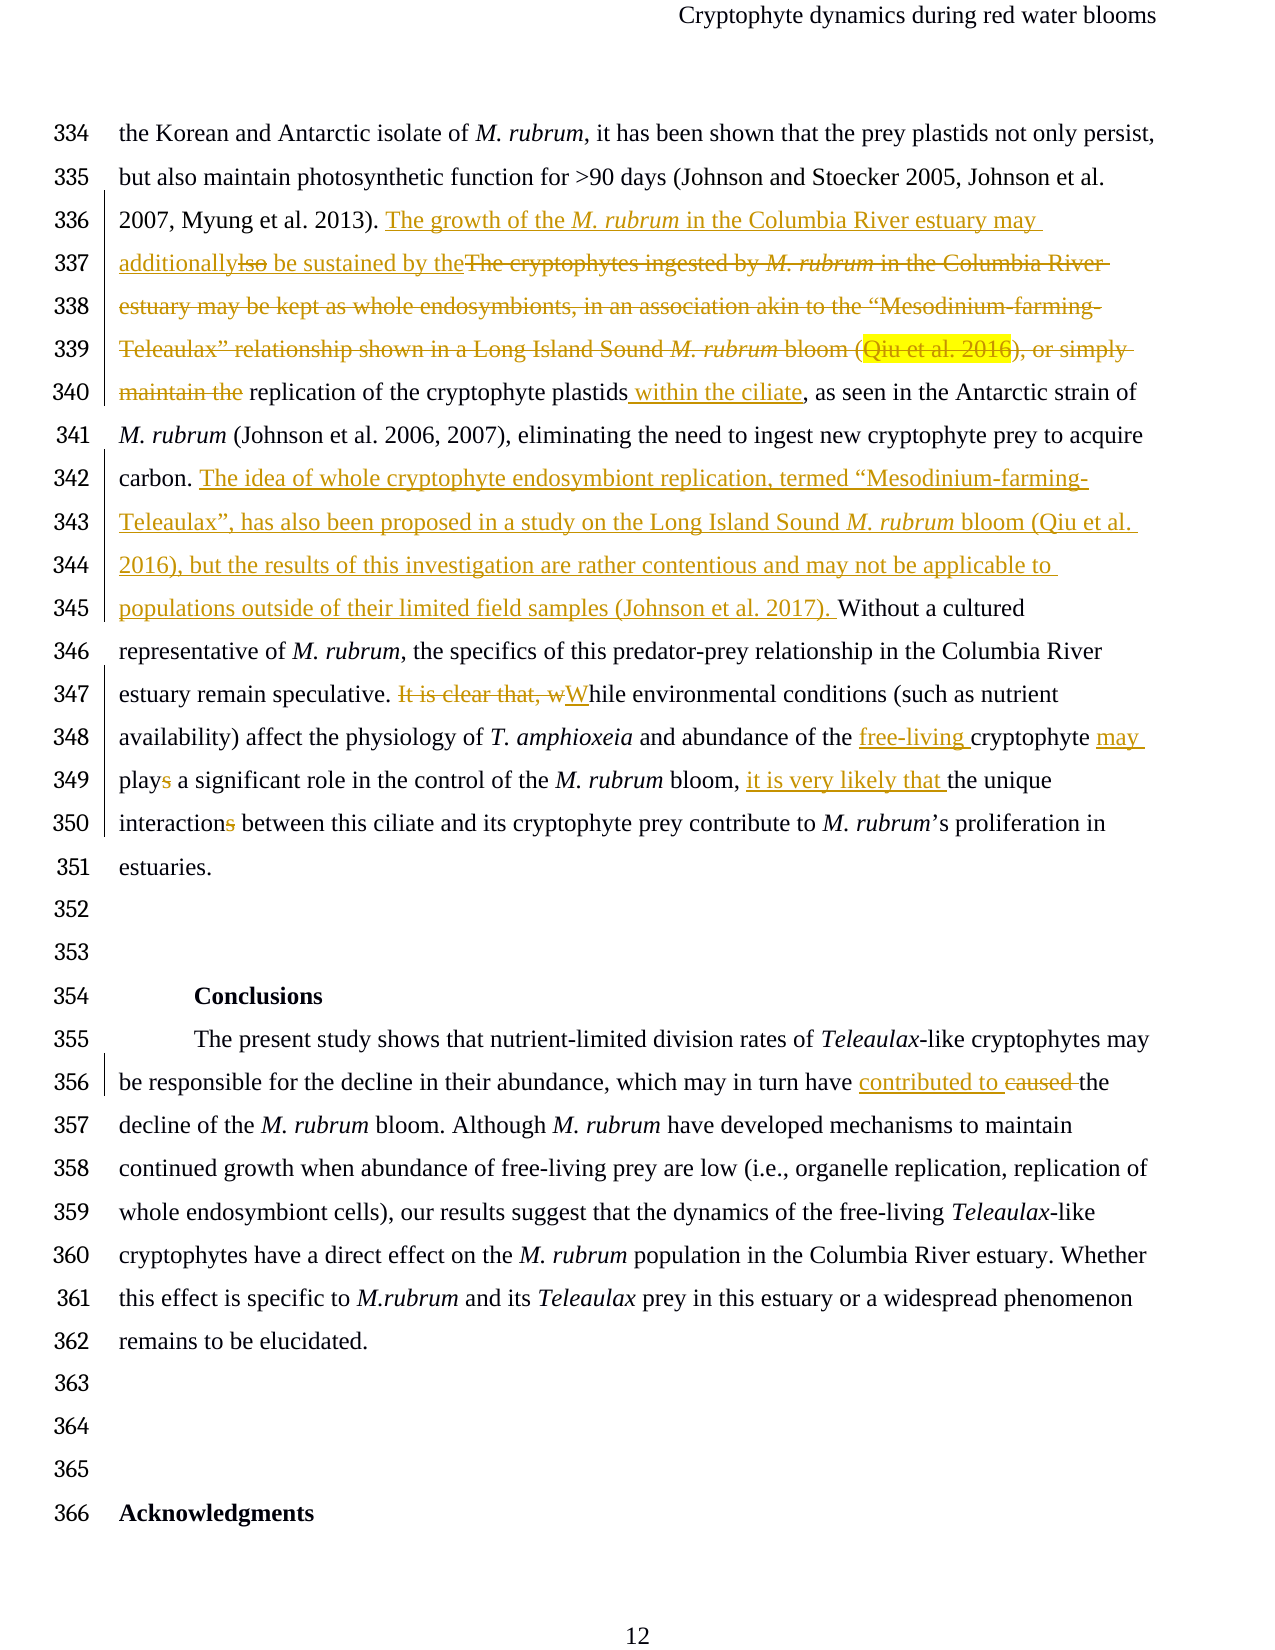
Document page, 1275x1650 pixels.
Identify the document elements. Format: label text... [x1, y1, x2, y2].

text The present study shows that nutrient-limited division rates of Teleaulax-like cryptophytes may be responsible for the decline in their abundance, which may in turn have the decline of the M. rubrum bloom. Although M. rubrum have developed mechanisms to maintain continued growth when abundance of free-living prey are low (i.e., organelle replication, replication of whole endosymbiont cells), our results suggest that the dynamics of the free-living Teleaulax-like cryptophytes have a direct effect on the M. rubrum population in the Columbia River estuary. Whether this effect is specific to M.rubrum and its Teleaulax prey in this estuary or a widespread phenomenon remains to be elucidated. [118, 1024, 1156, 1355]
text Conclusions [118, 981, 1156, 1010]
text Acknowledgments [118, 1498, 1156, 1527]
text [118, 118, 1156, 880]
